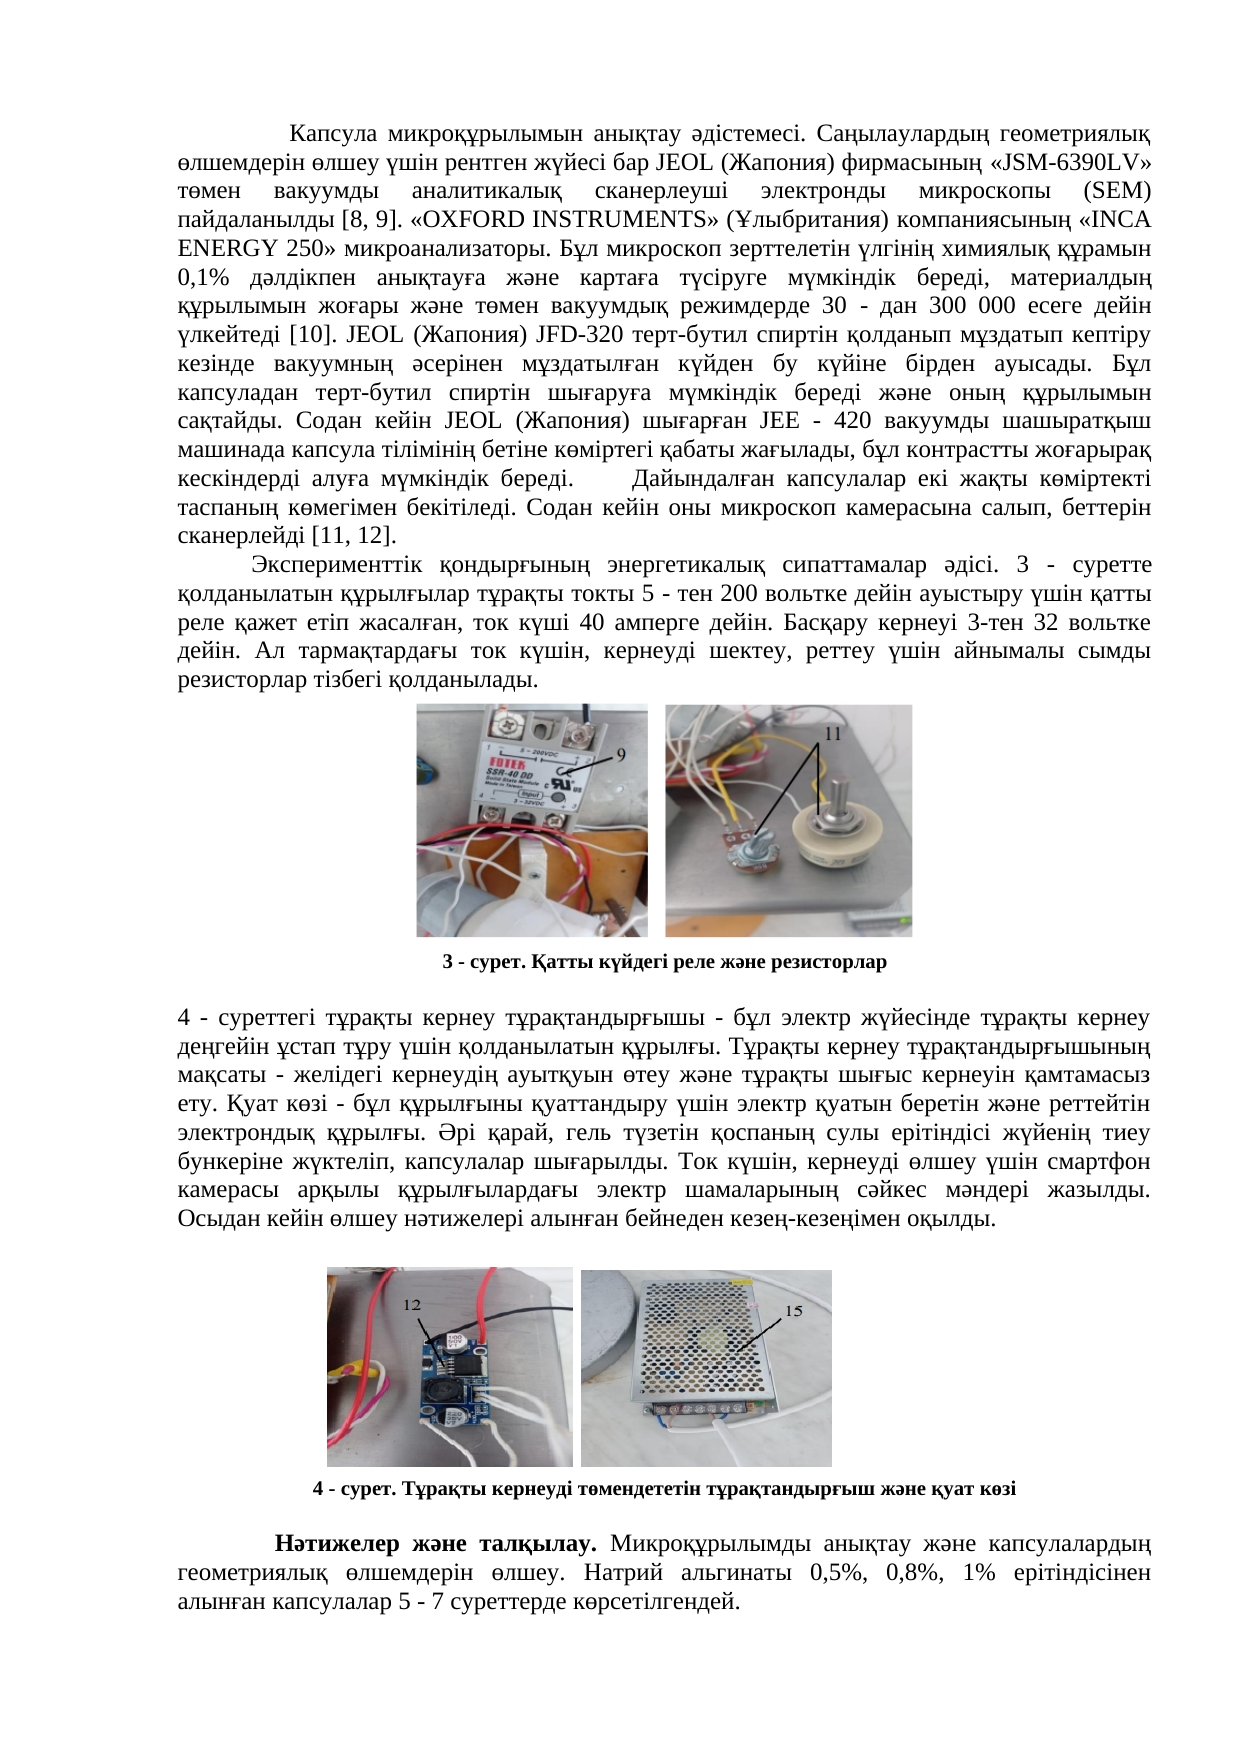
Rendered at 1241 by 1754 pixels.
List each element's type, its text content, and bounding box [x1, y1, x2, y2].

text Эксперименттік қондырғының энергетикалық сипаттамалар әдісі. 3 - суретте қолданылатын құрылғылар тұрақты токты 5 - тен 200 вольтке дейін ауыстыру үшін қатты реле қажет етіп жасалған, ток күші 40 амперге дейін. Басқару кернеуі 3-тен 32 вольтке дейін. Ал тармақтардағы ток күшін, кернеуді шектеу, реттеу үшін айнымалы сымды резисторлар тізбегі қолданылады. [177, 549, 1152, 693]
picture [308, 1260, 850, 1476]
picture [400, 693, 930, 950]
text Капсула микроқұрылымын анықтау әдістемесі. Саңылаулардың геометриялық өлшемдерін өлшеу үшін рентген жүйесі бар JEOL (Жапония) фирмасының «JSM-6390LV» төмен вакуумды аналитикалық сканерлеуші электронды микроскопы (SEM) пайдаланылды [8, 9]. «OXFORD INSTRUMENTS» (Ұлыбритания) компаниясының «INCA ENERGY 250» микроанализаторы. Бұл микроскоп зерттелетін үлгінің химиялық құрамын 0,1% дәлдікпен анықтауға және картаға түсіруге мүмкіндік береді, материалдың құрылымын жоғары және төмен вакуумдық режимдерде 30 - дан 300 000 есеге дейін үлкейтеді [10]. JEOL (Жапония) JFD-320 терт-бутил спиртін қолданып мұздатып кептіру кезінде вакуумның әсерінен мұздатылған күйден бу күйіне бірден ауысады. Бұл капсуладан терт-бутил спиртін шығаруға мүмкіндік береді және оның құрылымын сақтайды. Содан кейін JEOL (Жапония) шығарған JEE - 420 вакуумды шашыратқыш машинада капсула тілімінің бетіне көміртегі қабаты жағылады, бұл контрастты жоғарырақ кескіндерді алуға мүмкіндік береді. Дайындалған капсулалар екі жақты көміртекті таспаның көмегімен бекітіледі. Содан кейін оны микроскоп камерасына салып, беттерін сканерлейді [11, 12]. [177, 118, 1152, 549]
text 4 - сурет. Тұрақты кернеуді төмендететін тұрақтандырғыш және қуат көзі [177, 1475, 1152, 1499]
text 3 - сурет. Қатты күйдегі реле және резисторлар [177, 949, 1152, 973]
text Нәтижелер және талқылау. Микроқұрылымды анықтау және капсулалардың геометриялық өлшемдерін өлшеу. Натрий альгинаты 0,5%, 0,8%, 1% ерітіндісінен алынған капсулалар 5 - 7 суреттерде көрсетілгендей. [177, 1528, 1152, 1614]
text 4 - суреттегі тұрақты кернеу тұрақтандырғышы - бұл электр жүйесінде тұрақты кернеу деңгейін ұстап тұру үшін қолданылатын құрылғы. Тұрақты кернеу тұрақтандырғышының мақсаты - желідегі кернеудің ауытқуын өтеу және тұрақты шығыс кернеуін қамтамасыз ету. Қуат көзі - бұл құрылғыны қуаттандыру үшін электр қуатын беретін және реттейтін электрондық құрылғы. Әрі қарай, гель түзетін қоспаның сулы ерітіндісі жүйенің тиеу бункеріне жүктеліп, капсулалар шығарылды. Ток күшін, кернеуді өлшеу үшін смартфон камерасы арқылы құрылғылардағы электр шамаларының сәйкес мәндері жазылды. Осыдан кейін өлшеу нәтижелері алынған бейнеден кезең-кезеңімен оқылды. [177, 1002, 1152, 1232]
